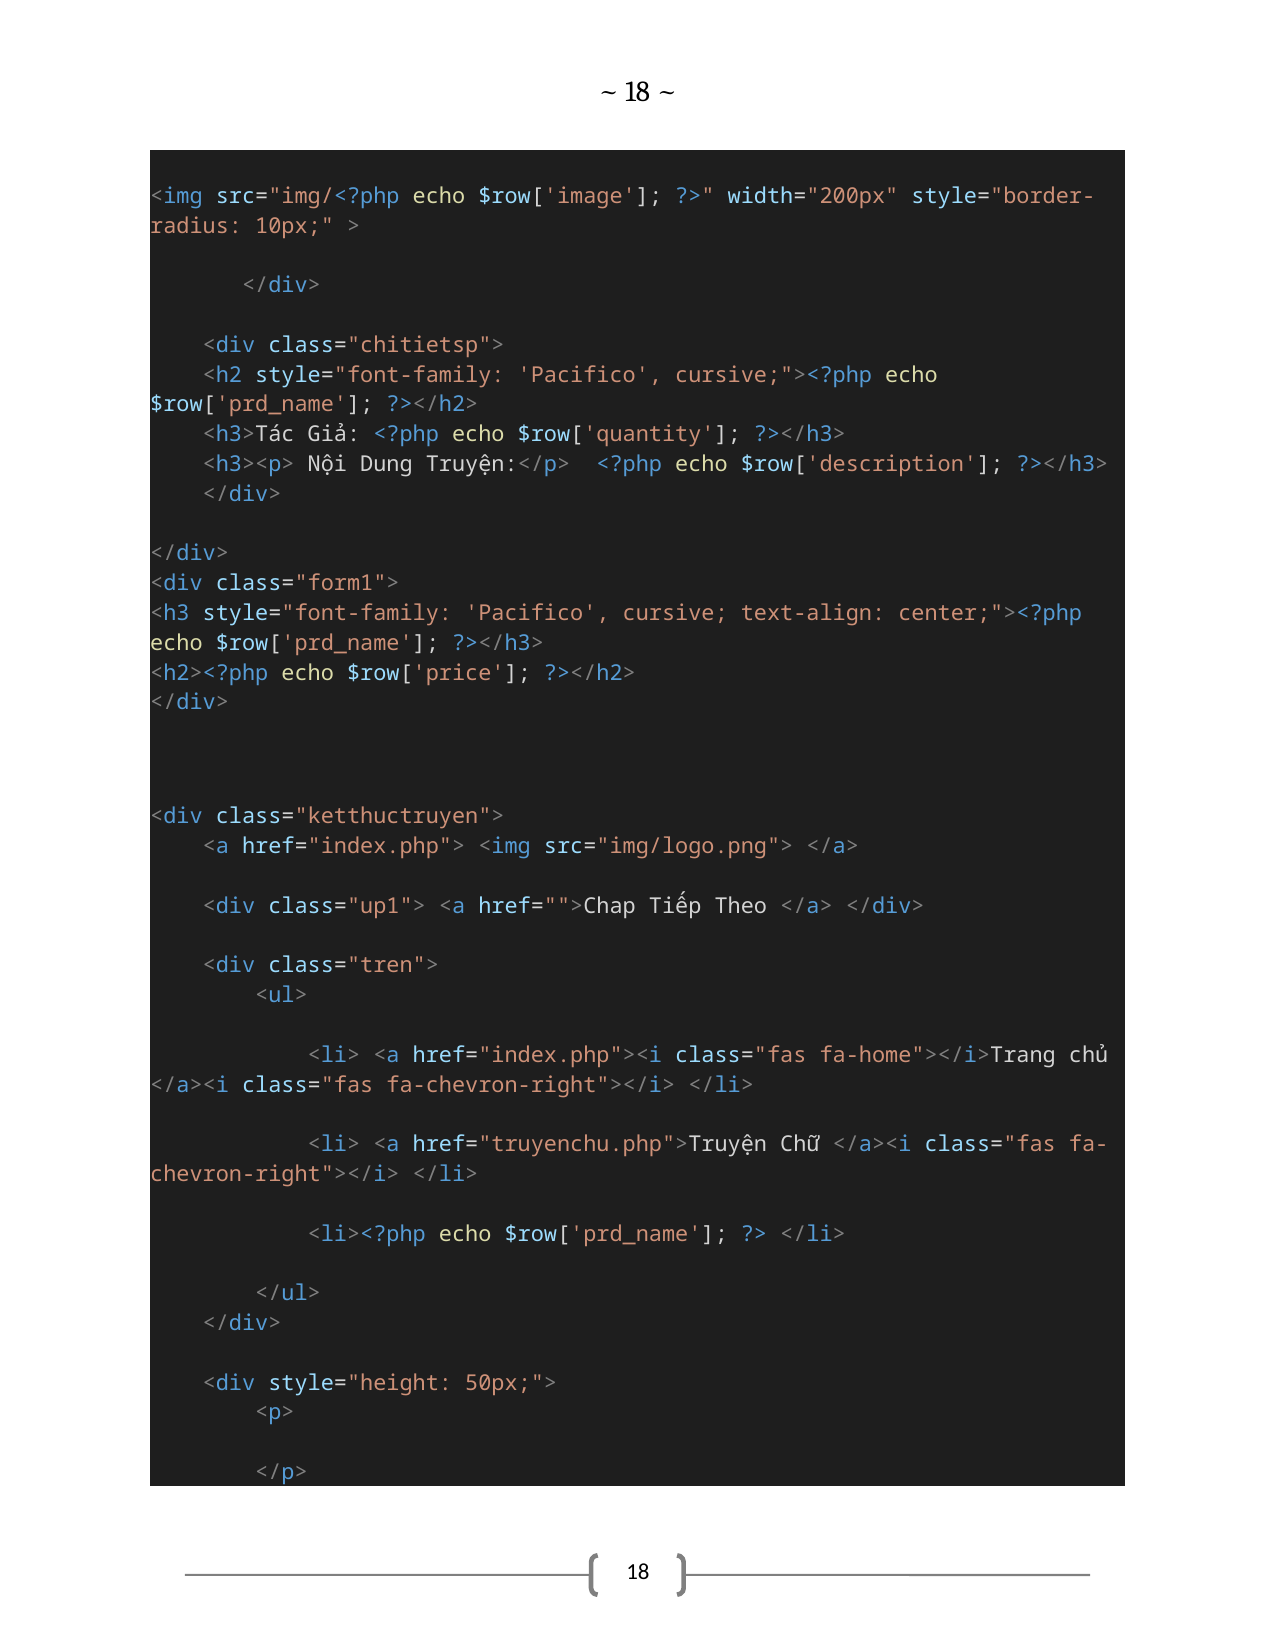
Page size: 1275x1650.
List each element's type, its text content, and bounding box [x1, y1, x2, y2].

text </div> [150, 537, 1125, 567]
text <li> <a href="truyenchu.php">Truyện Chữ </a><i class="fas fa-chevron-right"></i> </li> [150, 1128, 1125, 1188]
text </div> [150, 269, 1125, 299]
text <h2 style="font-family: 'Pacifico', cursive;"><?php echo $row['prd_name']; ?></h2> [150, 358, 1125, 418]
text <div style="height: 50px;"> [150, 1367, 1125, 1396]
text <li> <a href="index.php"><i class="fas fa-home"></i>Trang chủ </a><i class="fas fa-chevron-right"></i> </li> [150, 1039, 1125, 1098]
text <h3>Tác Giả: <?php echo $row['quantity']; ?></h3> [150, 418, 1125, 448]
text <p> [150, 1396, 1125, 1426]
text <div class="chitietsp"> [150, 329, 1125, 358]
text </div> [150, 478, 1125, 507]
text <li><?php echo $row['prd_name']; ?> </li> [150, 1218, 1125, 1247]
text </p> [150, 1456, 1125, 1486]
text </ul> [150, 1277, 1125, 1307]
text </div> [150, 686, 1125, 716]
text <div class="tren"> [150, 949, 1125, 979]
text <a href="index.php"> <img src="img/logo.png"> </a> [150, 830, 1125, 860]
text <ul> [150, 979, 1125, 1009]
text </div> [150, 1307, 1125, 1337]
text <img src="img/<?php echo $row['image']; ?>" width="200px" style="border-radius: 10px;" > [150, 180, 1125, 239]
text <div class="form1"> [150, 567, 1125, 597]
text <h3 style="font-family: 'Pacifico', cursive; text-align: center;"><?php echo $row['prd_name']; ?></h3> [150, 597, 1125, 656]
text <div class="ketthuctruyen"> [150, 801, 1125, 830]
text <h3><p> Nội Dung Truyện:</p> <?php echo $row['description']; ?></h3> [150, 448, 1125, 478]
text <h2><?php echo $row['price']; ?></h2> [150, 656, 1125, 686]
text <div class="up1"> <a href="">Chap Tiếp Theo </a> </div> [150, 890, 1125, 920]
